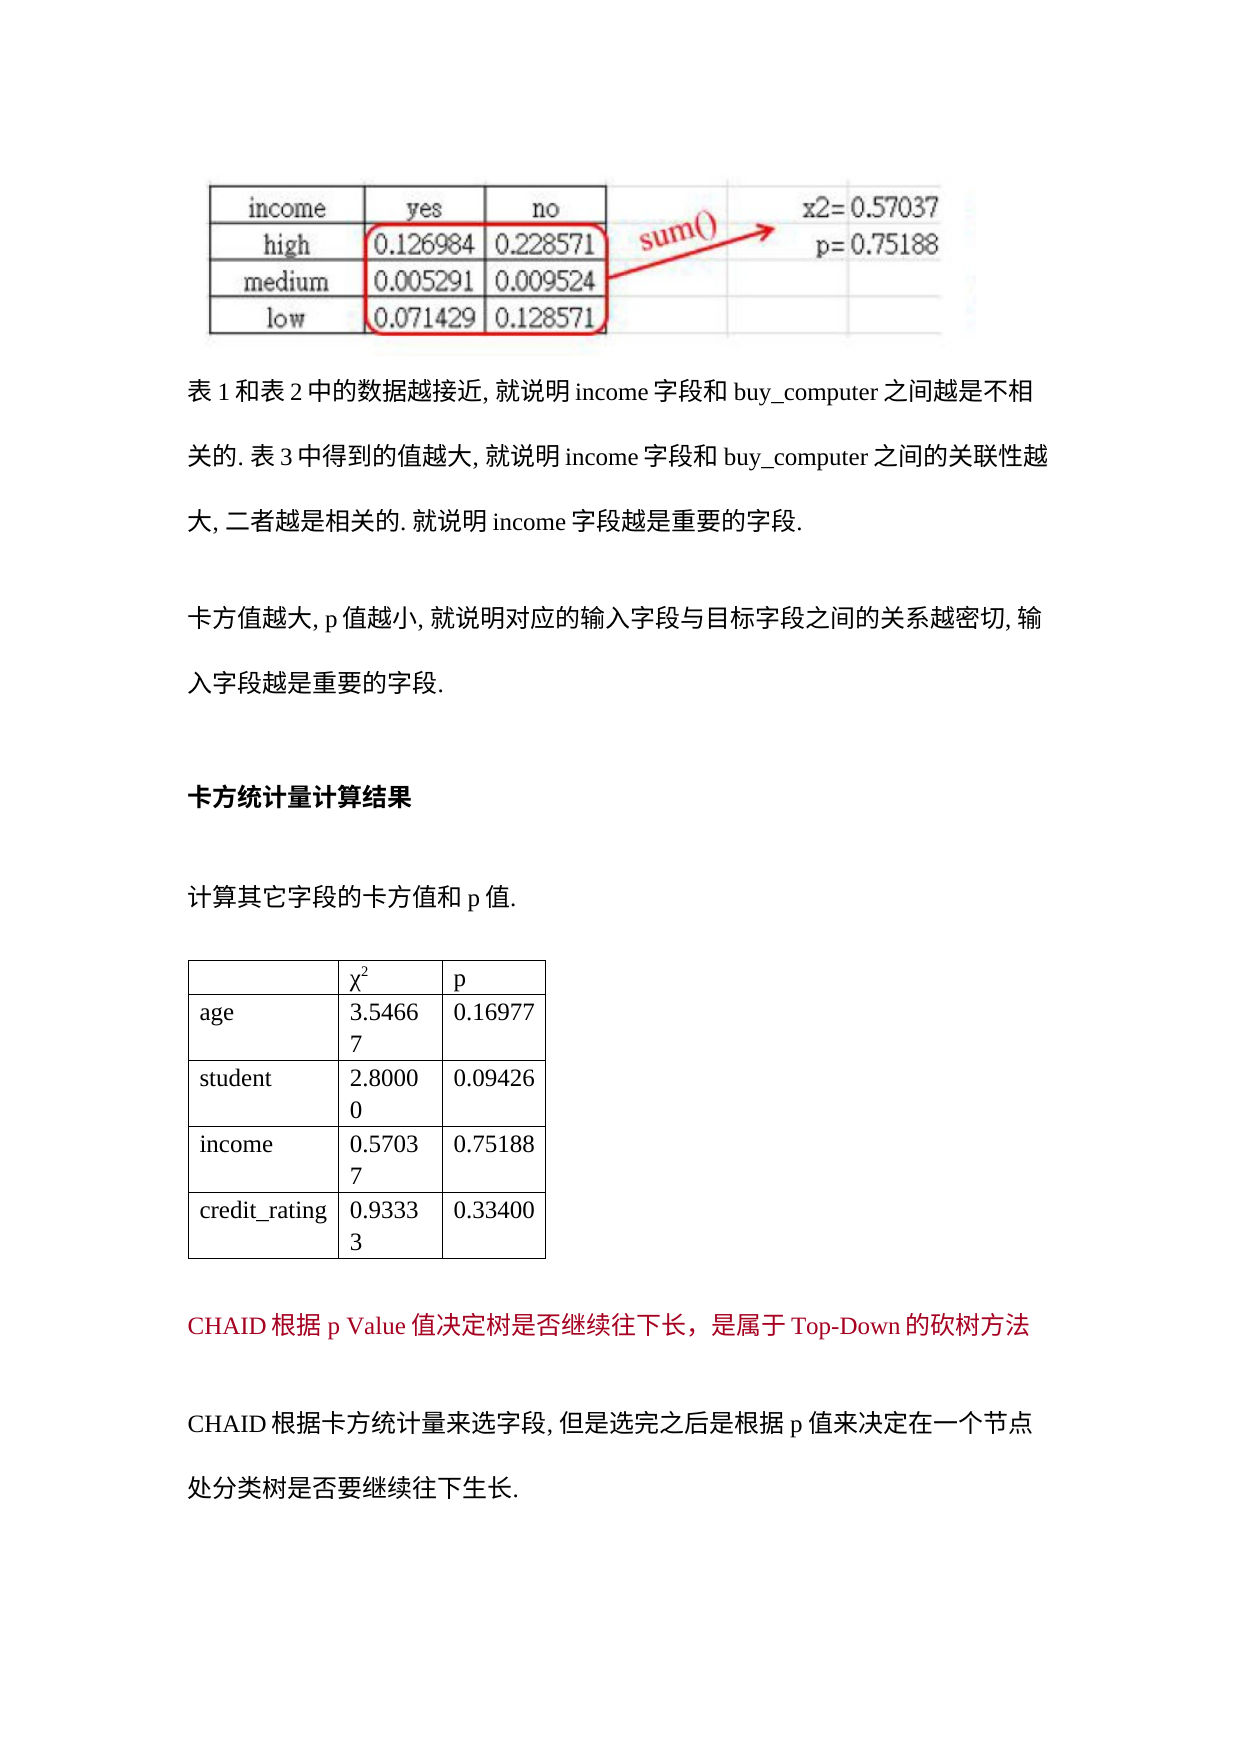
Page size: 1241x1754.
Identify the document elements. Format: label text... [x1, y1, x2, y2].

table_cell 0.93333 [339, 1193, 442, 1258]
text CHAID根据卡方统计量来选字段, 但是选完之后是根据 p 值来决定在一个节点处分类树是否要继续往下生长. [187, 1389, 1053, 1519]
table_cell 0.75188 [443, 1127, 545, 1192]
table_cell 0.16977 [443, 995, 545, 1060]
table_header p [443, 961, 545, 994]
table_cell 3.54667 [339, 995, 442, 1060]
table_cell 0.09426 [443, 1061, 545, 1126]
table_cell 0.33400 [443, 1193, 545, 1258]
text CHAID根据 p Value值决定树是否继续往下长，是属于Top-Down的砍树方法 [187, 1291, 1053, 1356]
table_header [189, 961, 338, 994]
table_cell student [189, 1061, 338, 1126]
picture [187, 163, 977, 356]
table_header χ2 [339, 961, 442, 994]
subtitle 卡方统计量计算结果 [187, 763, 1053, 828]
table_cell credit_rating [189, 1193, 338, 1258]
text 表1和表2中的数据越接近, 就说明income字段和buy_computer之间越是不相关的. 表3中得到的值越大, 就说明income字段和buy_computer之间的关联性越大, 二者越是相关的. 就说明income字段越是重要的字段. [187, 357, 1053, 552]
table_cell 2.80000 [339, 1061, 442, 1126]
table_cell income [189, 1127, 338, 1192]
text 卡方值越大, p值越小, 就说明对应的输入字段与目标字段之间的关系越密切, 输入字段越是重要的字段. [187, 584, 1053, 714]
table_cell 0.57037 [339, 1127, 442, 1192]
table_cell age [189, 995, 338, 1060]
text 计算其它字段的卡方值和p值. [187, 863, 1053, 928]
